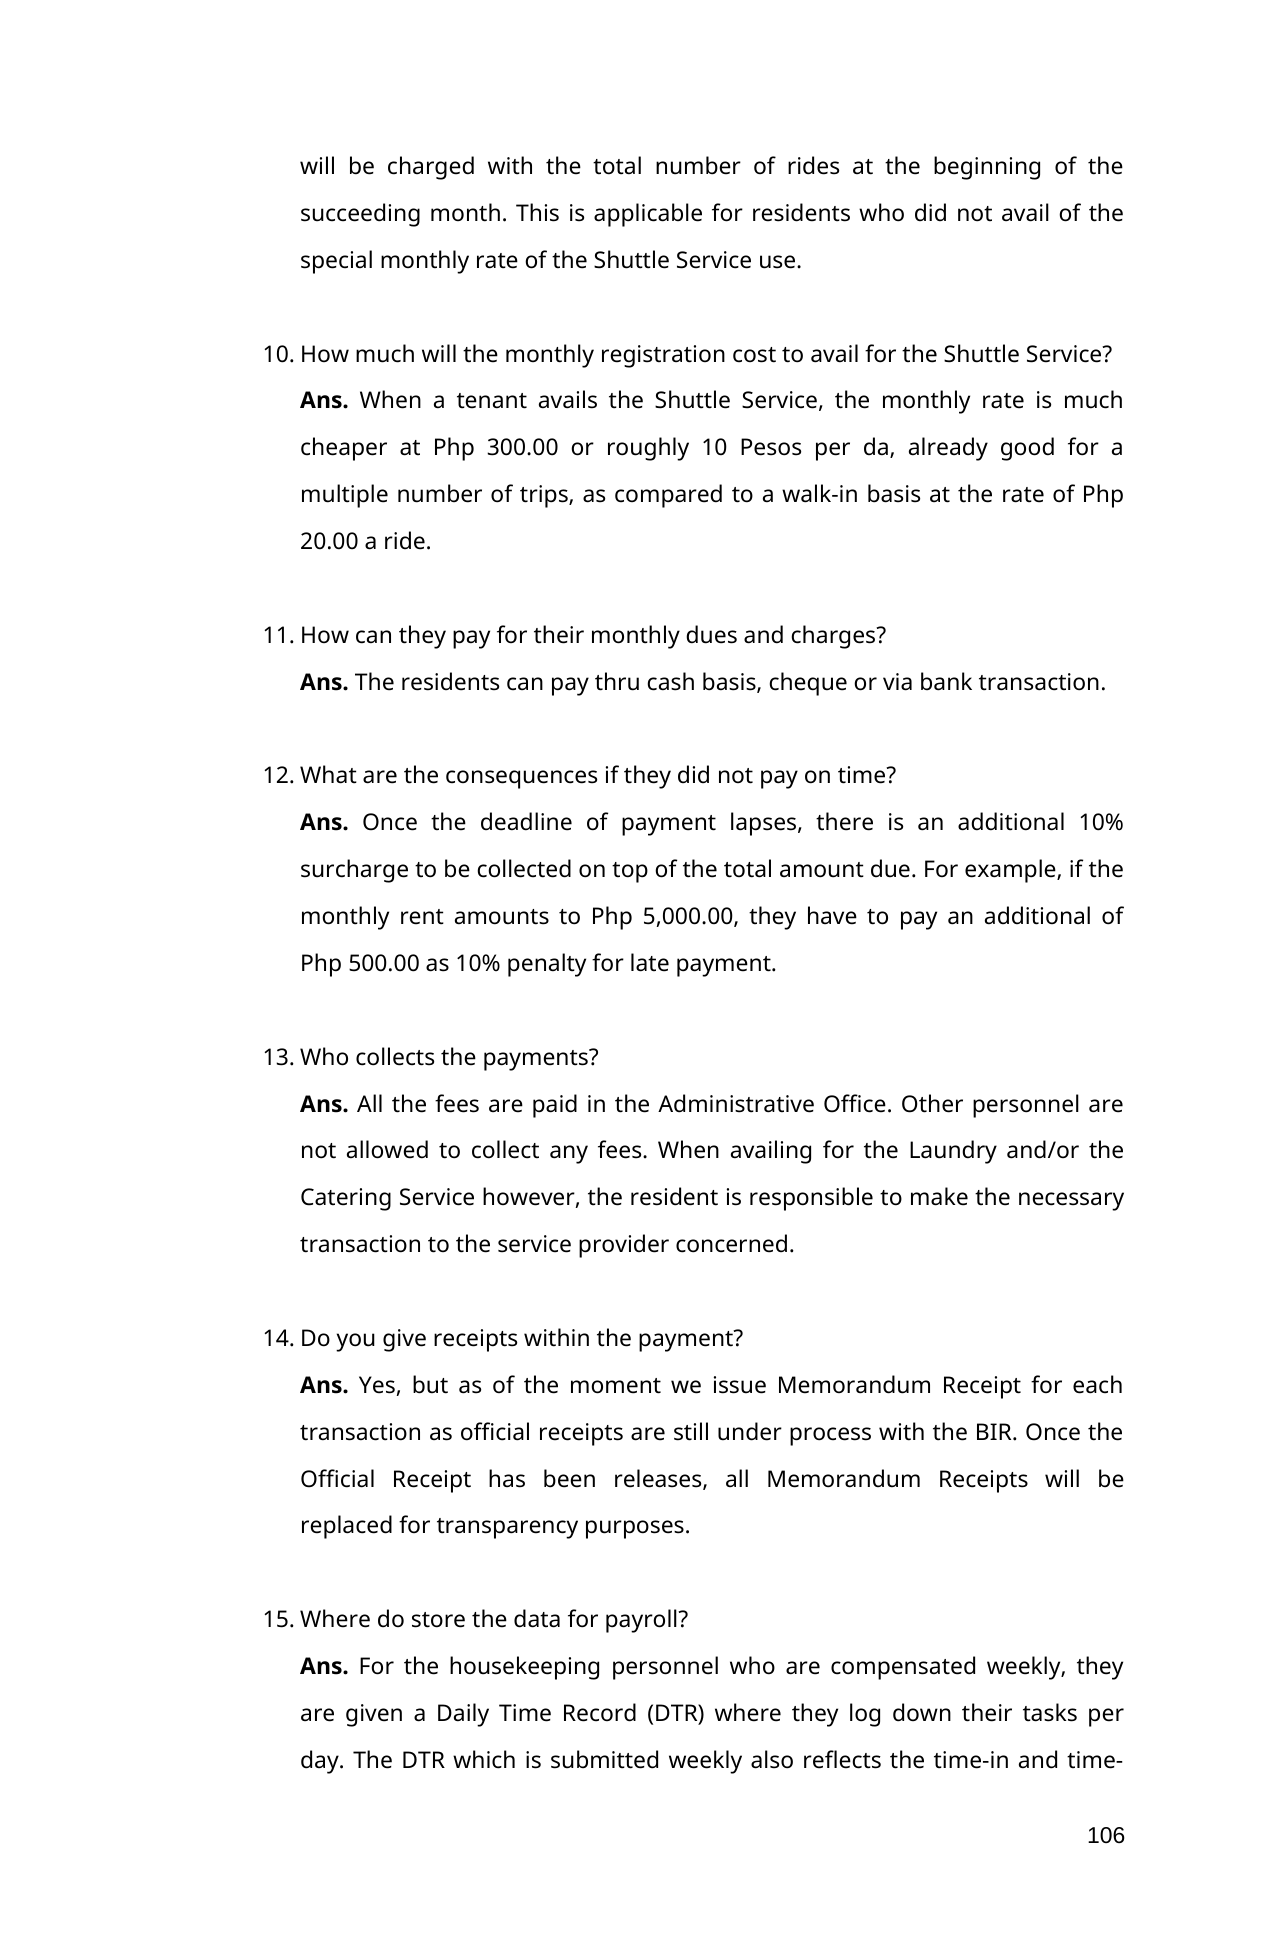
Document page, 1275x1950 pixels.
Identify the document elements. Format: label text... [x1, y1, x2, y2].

list Ans. The residents can pay thru cash basis, cheque or via bank transaction. [300, 666, 1125, 697]
list Ans. Yes, but as of the moment we issue Memorandum Receipt for each transaction as official receipts are still under process with the BIR. Once the Official Receipt has been releases, all Memorandum Receipts will be replaced for transparency purposes. [300, 1369, 1125, 1541]
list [300, 150, 1125, 275]
list How can they pay for their monthly dues and charges? [262, 619, 1125, 650]
list Ans. Once the deadline of payment lapses, there is an additional 10% surcharge to be collected on top of the total amount due. For example, if the monthly rent amounts to Php 5,000.00, they have to pay an additional of Php 500.00 as 10% penalty for late payment. [300, 806, 1125, 978]
list Where do store the data for payroll? [262, 1603, 1125, 1634]
list Who collects the payments? [262, 1041, 1125, 1072]
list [300, 1650, 1125, 1775]
list Do you give receipts within the payment? [262, 1322, 1125, 1353]
list Ans. All the fees are paid in the Administrative Office. Other personnel are not allowed to collect any fees. When availing for the Laundry and/or the Catering Service however, the resident is responsible to make the necessary transaction to the service provider concerned. [300, 1087, 1125, 1259]
list What are the consequences if they did not pay on time? [262, 759, 1125, 791]
list Ans. When a tenant avails the Shuttle Service, the monthly rate is much cheaper at Php 300.00 or roughly 10 Pesos per da, already good for a multiple number of trips, as compared to a walk-in basis at the rate of Php 20.00 a ride. [300, 384, 1125, 556]
list How much will the monthly registration cost to avail for the Shuttle Service? [262, 337, 1125, 369]
